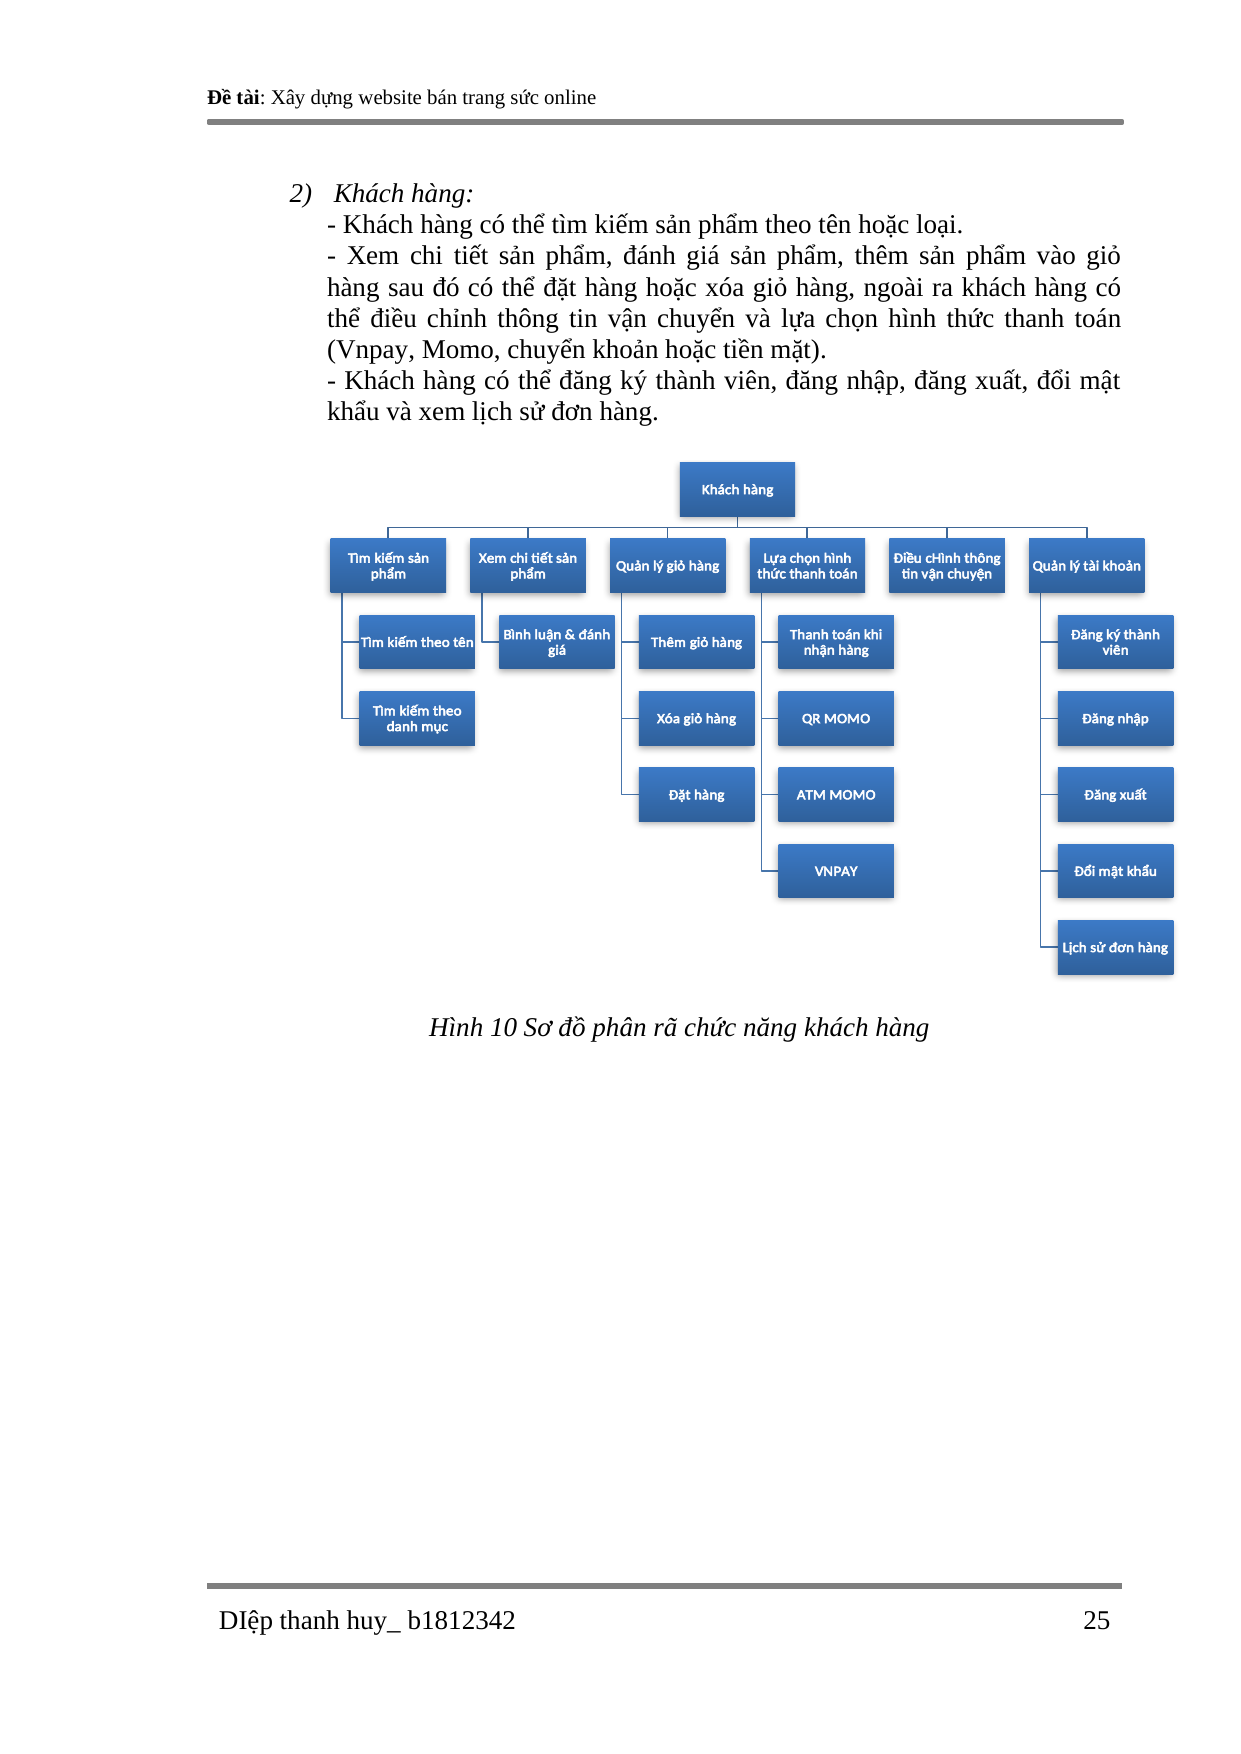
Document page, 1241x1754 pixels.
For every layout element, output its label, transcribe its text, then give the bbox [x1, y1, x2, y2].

list - Khách hàng có thể đăng ký thành viên, đăng nhập, đăng xuất, đổi mật khẩu và xem lịch sử đơn hàng. [327, 364, 1122, 426]
text Hình 10 Sơ đồ phân rã chức năng khách hàng [207, 1011, 1122, 1042]
list Khách hàng: [289, 177, 1122, 208]
list - Khách hàng có thể tìm kiếm sản phẩm theo tên hoặc loại. [327, 208, 1122, 239]
list - Xem chi tiết sản phẩm, đánh giá sản phẩm, thêm sản phẩm vào giỏ hàng sau đó có thể đặt hàng hoặc xóa giỏ hàng, ngoài ra khách hàng có thể điều chỉnh thông tin vận chuyển và lựa chọn hình thức thanh toán (Vnpay, Momo, chuyển khoản hoặc tiền mặt). [327, 239, 1122, 364]
